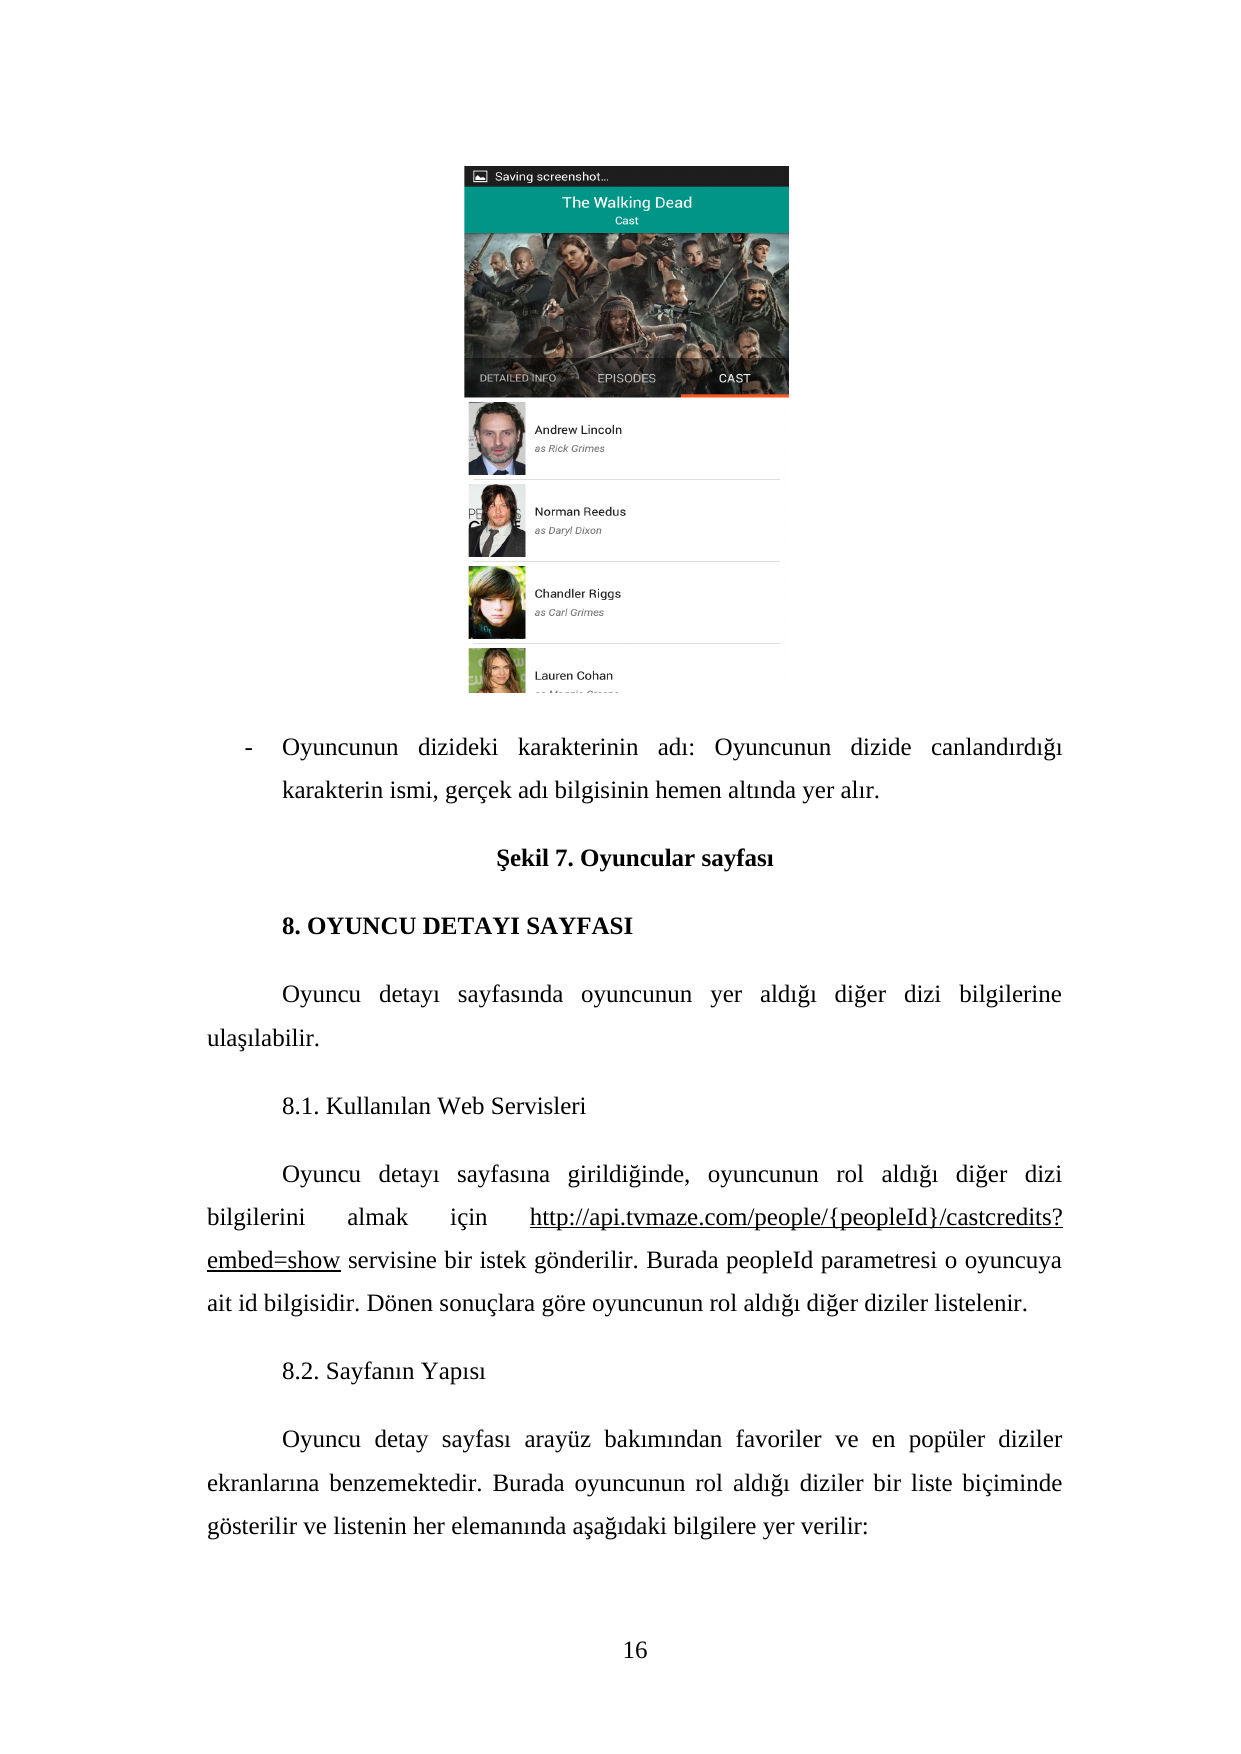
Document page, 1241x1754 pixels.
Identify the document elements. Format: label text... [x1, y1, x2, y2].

text Oyuncu detayı sayfasında oyuncunun yer aldığı diğer dizi bilgilerine ulaşılabilir. [207, 979, 1063, 1051]
text Oyuncu detayı sayfasına girildiğinde, oyuncunun rol aldığı diğer dizi bilgilerini almak için http://api.tvmaze.com/people/{peopleId}/castcredits?embed=show servisine bir istek gönderilir. Burada peopleId parametresi o oyuncuya ait id bilgisidir. Dönen sonuçlara göre oyuncunun rol aldığı diğer diziler listelenir. [207, 1159, 1063, 1317]
text 8.2. Sayfanın Yapısı [207, 1356, 1063, 1385]
text Oyuncu detay sayfası arayüz bakımından favoriler ve en popüler diziler ekranlarına benzemektedir. Burada oyuncunun rol aldığı diziler bir liste biçiminde gösterilir ve listenin her elemanında aşağıdaki bilgilere yer verilir: [207, 1424, 1063, 1539]
text Şekil 7. Oyuncular sayfası [207, 843, 1063, 872]
picture [464, 166, 789, 693]
text 8. OYUNCU DETAYI SAYFASI [207, 911, 1063, 940]
text 8.1. Kullanılan Web Servisleri [207, 1091, 1063, 1119]
